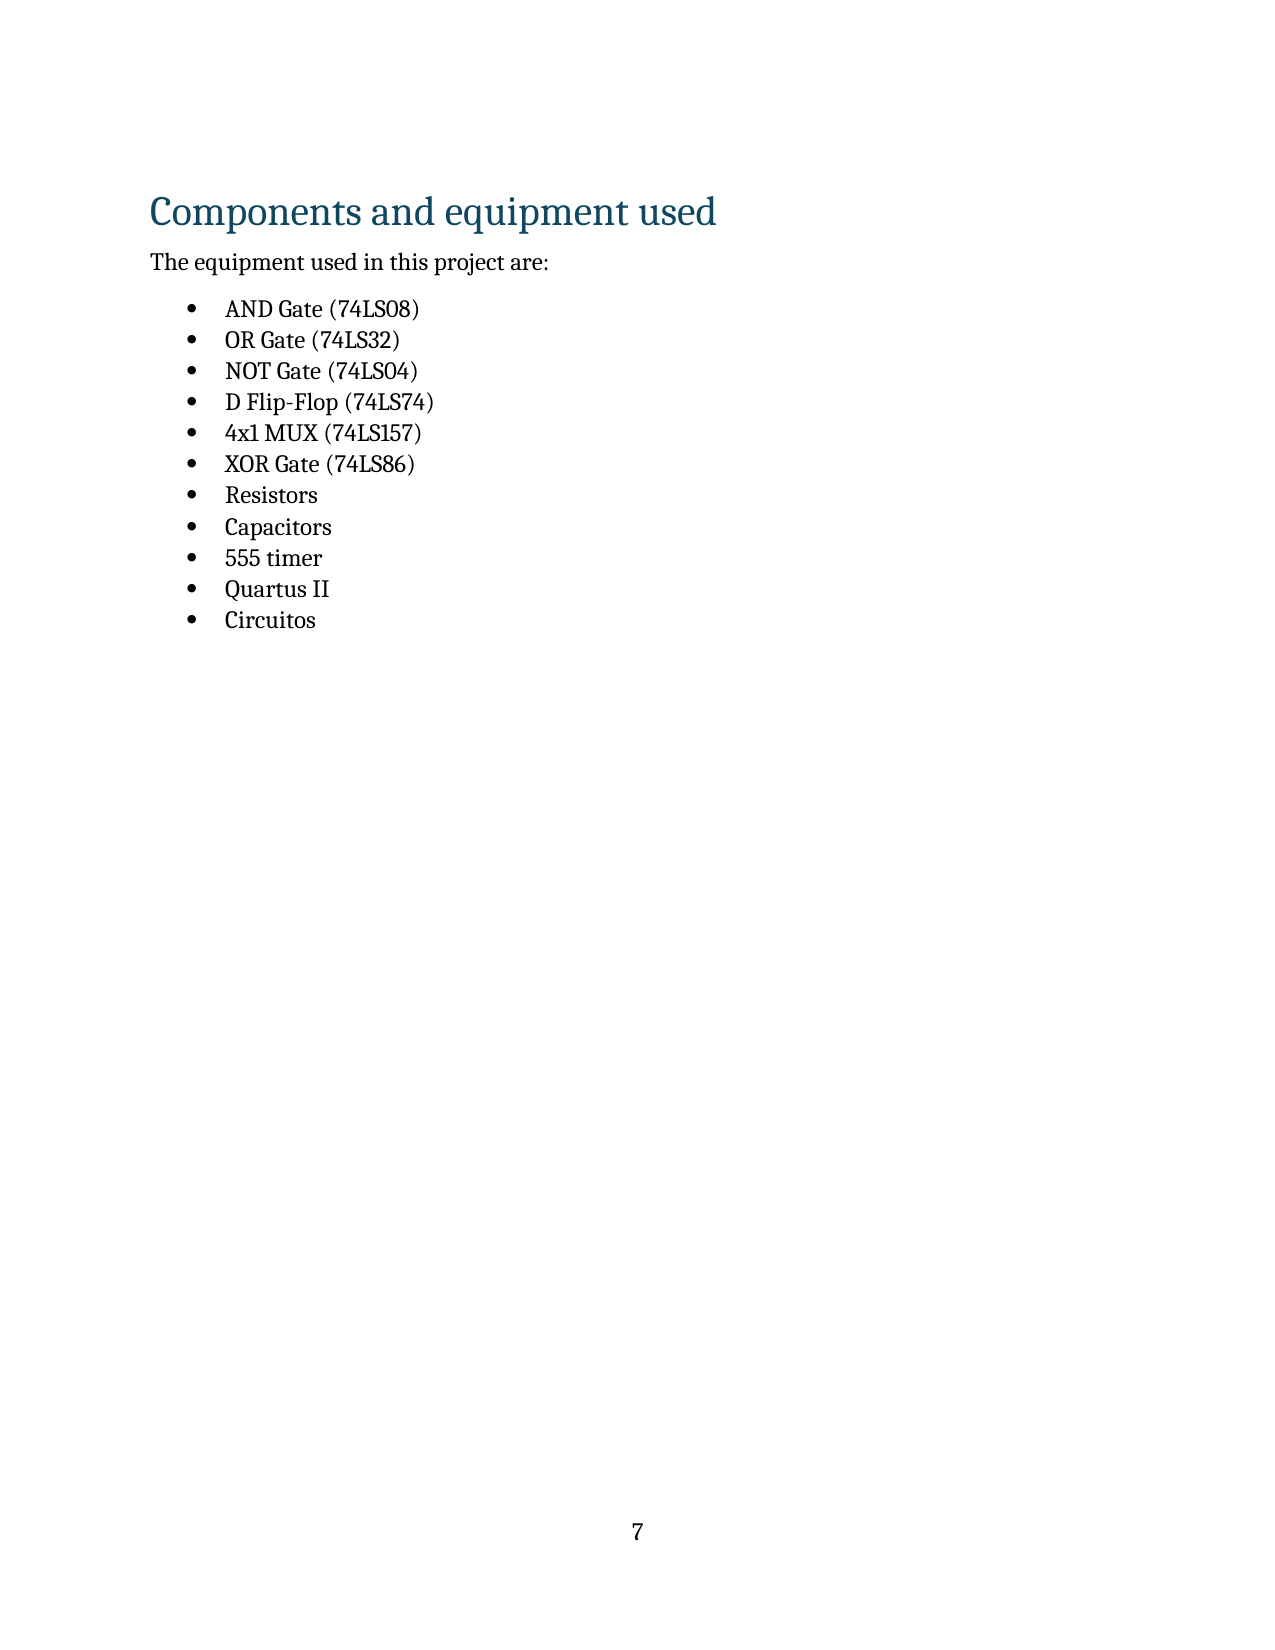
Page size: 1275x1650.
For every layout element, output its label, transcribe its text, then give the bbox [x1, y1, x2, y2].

list Quartus II [187, 574, 1125, 603]
list Resistors [187, 481, 1125, 510]
list Circuitos [187, 606, 1125, 634]
list XOR Gate (74LS86) [187, 450, 1125, 479]
list AND Gate (74LS08) [187, 295, 1125, 324]
list 4x1 MUX (74LS157) [187, 419, 1125, 448]
list OR Gate (74LS32) [187, 326, 1125, 355]
subtitle Components and equipment used [150, 187, 1125, 235]
list 555 timer [187, 543, 1125, 572]
text The equipment used in this project are: [150, 247, 1125, 276]
list Capacitors [187, 512, 1125, 541]
list NOT Gate (74LS04) [187, 357, 1125, 386]
list D Flip-Flop (74LS74) [187, 388, 1125, 417]
